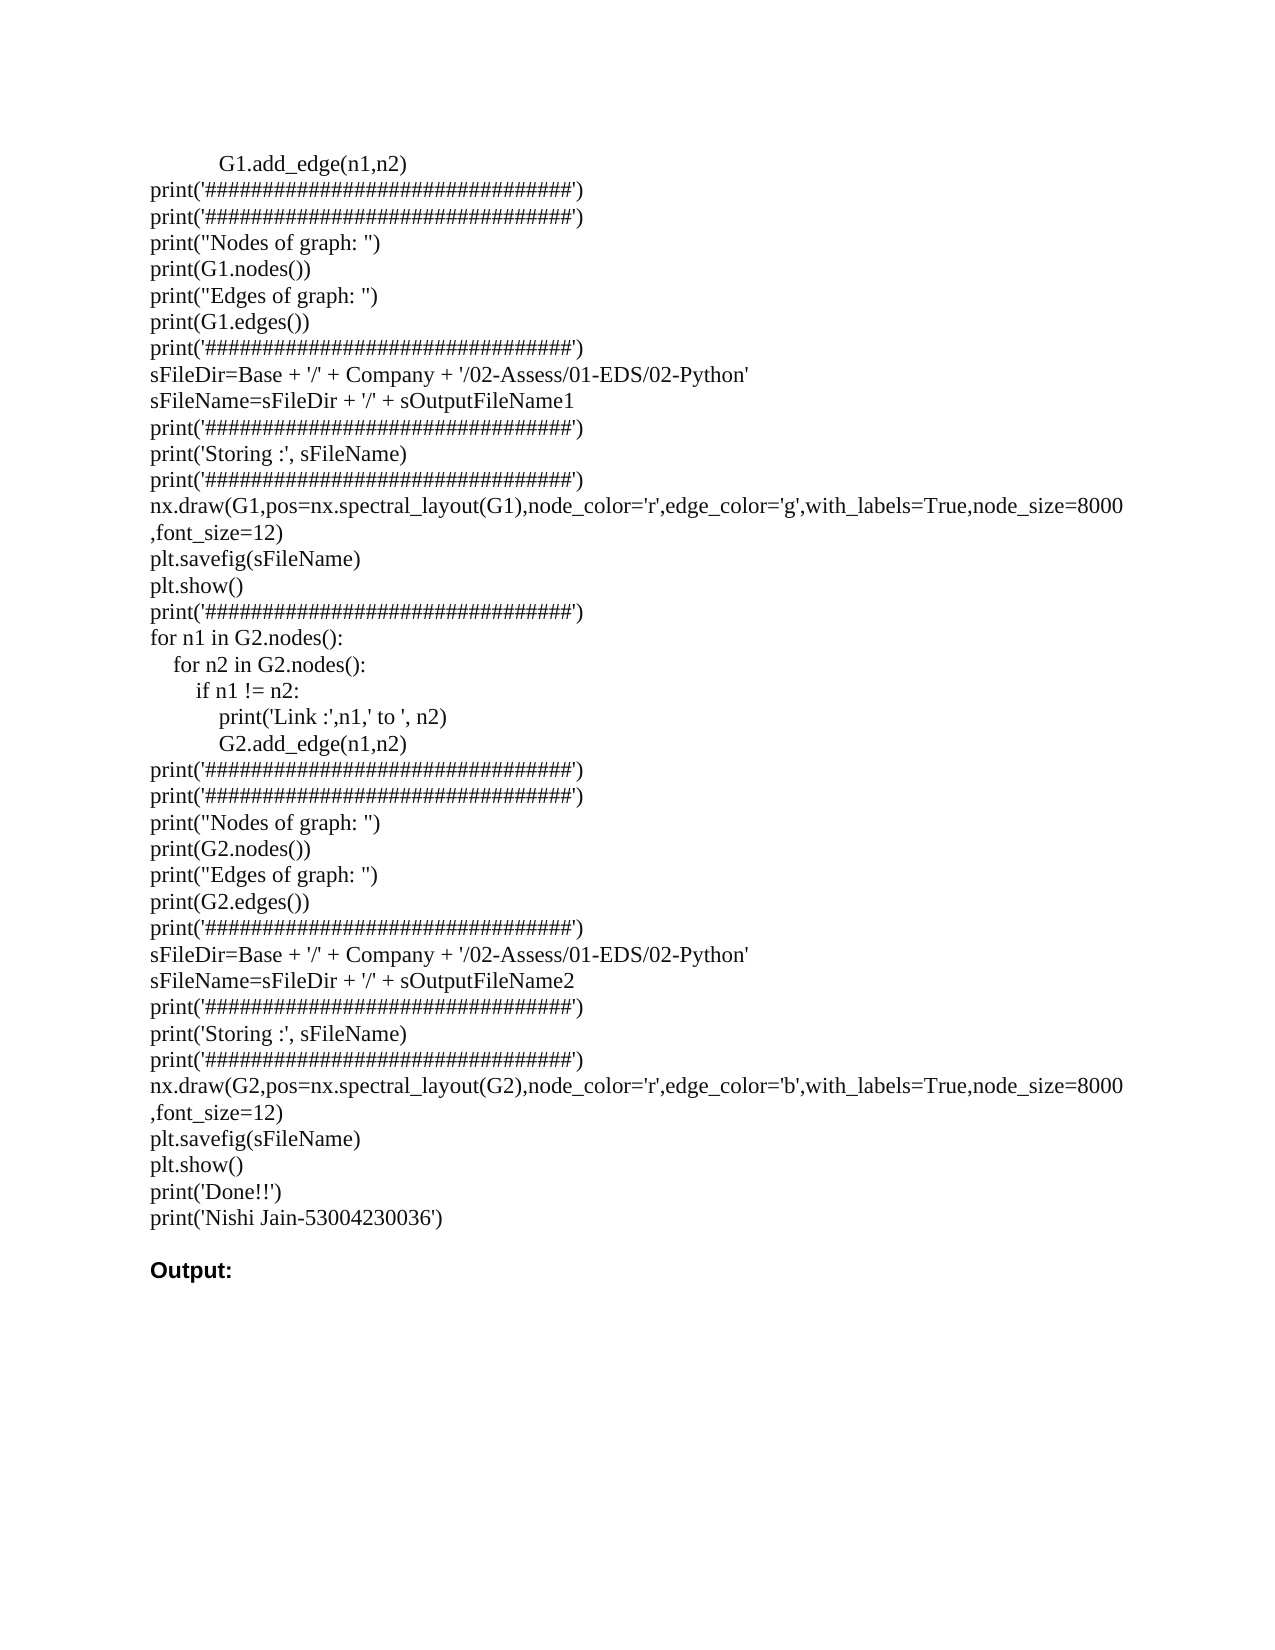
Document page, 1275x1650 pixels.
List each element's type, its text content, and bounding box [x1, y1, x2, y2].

text print('################################') [150, 782, 1125, 809]
text print('################################') [150, 334, 1125, 361]
text print('################################') [150, 466, 1125, 493]
text sFileDir=Base + '/' + Company + '/02-Assess/01-EDS/02-Python' [150, 941, 1125, 967]
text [150, 176, 1125, 203]
text print(G1.edges()) [150, 308, 1125, 334]
text nx.draw(G1,pos=nx.spectral_layout(G1),node_color='r',edge_color='g',with_labels=True,node_size=8000,font_size=12) [150, 493, 1125, 545]
text print('################################') [150, 413, 1125, 440]
text for n2 in G2.nodes(): [150, 651, 1125, 677]
text print('Link :',n1,' to ', n2) [150, 703, 1125, 730]
text nx.draw(G2,pos=nx.spectral_layout(G2),node_color='r',edge_color='b',with_labels=True,node_size=8000,font_size=12) [150, 1072, 1125, 1125]
text print('Storing :', sFileName) [150, 440, 1125, 466]
text plt.show() [150, 572, 1125, 598]
text print('################################') [150, 993, 1125, 1020]
text print("Nodes of graph: ") [150, 229, 1125, 255]
text G1.add_edge(n1,n2) [150, 150, 1125, 176]
text sFileDir=Base + '/' + Company + '/02-Assess/01-EDS/02-Python' [150, 361, 1125, 387]
text print('################################') [150, 914, 1125, 941]
text plt.savefig(sFileName) [150, 1125, 1125, 1151]
text print("Nodes of graph: ") [150, 809, 1125, 835]
text print(G1.nodes()) [150, 255, 1125, 282]
text if n1 != n2: [150, 677, 1125, 703]
text print("Edges of graph: ") [150, 282, 1125, 308]
text plt.savefig(sFileName) [150, 545, 1125, 572]
text print(G2.nodes()) [150, 835, 1125, 862]
text G2.add_edge(n1,n2) [150, 730, 1125, 756]
text sFileName=sFileDir + '/' + sOutputFileName1 [150, 387, 1125, 413]
text sFileName=sFileDir + '/' + sOutputFileName2 [150, 967, 1125, 993]
text plt.show() [150, 1151, 1125, 1178]
text for n1 in G2.nodes(): [150, 624, 1125, 651]
text print("Edges of graph: ") [150, 862, 1125, 888]
text print('################################') [150, 756, 1125, 782]
text print('Storing :', sFileName) [150, 1020, 1125, 1046]
text print('Done!!') [150, 1178, 1125, 1204]
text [150, 203, 1125, 229]
text print('################################') [150, 598, 1125, 624]
text print(G2.edges()) [150, 888, 1125, 914]
text Output: [150, 1257, 1125, 1283]
text print('################################') [150, 1046, 1125, 1072]
text print('Nishi Jain-53004230036') [150, 1204, 1125, 1231]
